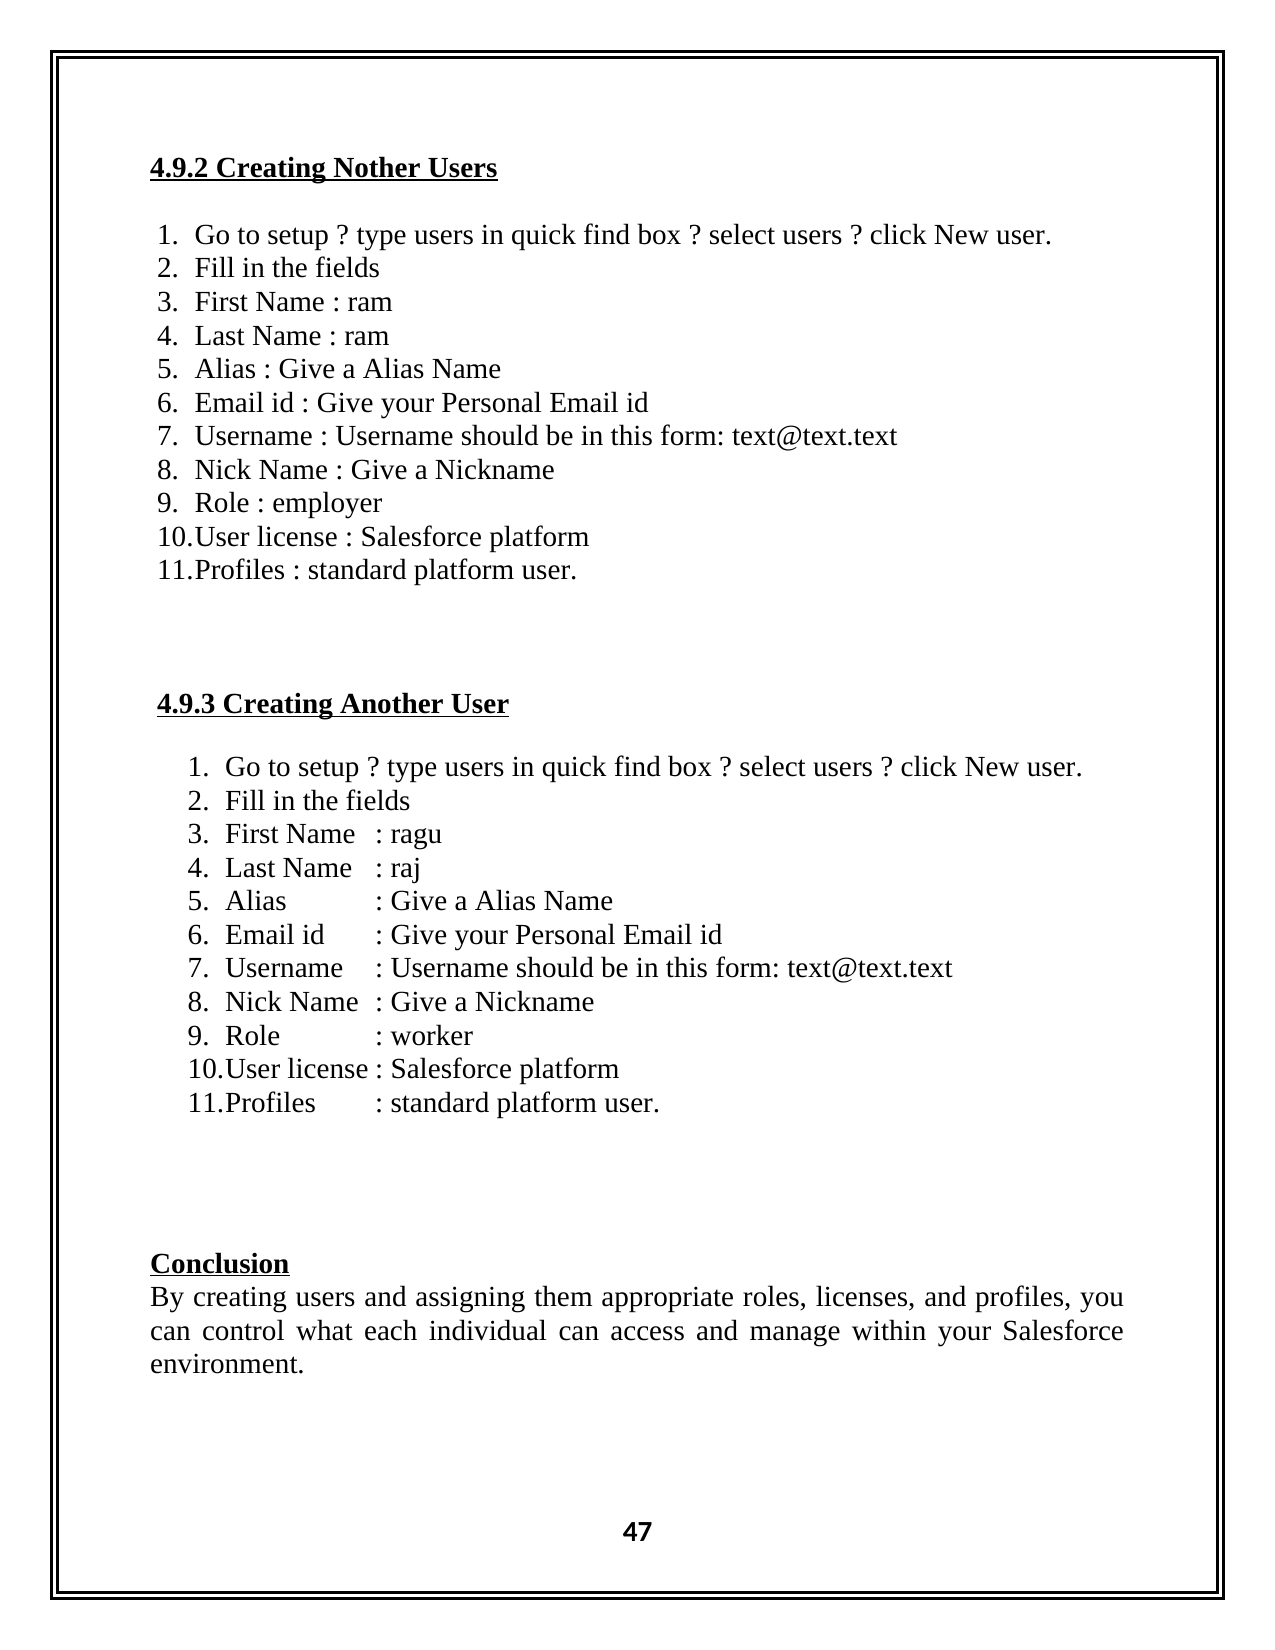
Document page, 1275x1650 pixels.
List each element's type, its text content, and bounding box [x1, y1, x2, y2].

list Profiles : standard platform user. [157, 552, 1125, 586]
list Role : employer [157, 485, 1125, 519]
list Fill in the fields [157, 251, 1125, 284]
text 4.9.2 Creating Nother Users [150, 150, 1125, 183]
list User license : Salesforce platform [187, 1051, 1125, 1085]
list Go to setup ? type users in quick find box ? select users ? click New user. [157, 217, 1125, 251]
list Alias : Give a Alias Name [187, 883, 1125, 917]
list Go to setup ? type users in quick find box ? select users ? click New user. [187, 749, 1125, 783]
list Username : Username should be in this form: text@text.text [187, 951, 1125, 984]
list Fill in the fields [187, 783, 1125, 816]
list First Name : ragu [187, 816, 1125, 850]
list Last Name : raj [187, 850, 1125, 883]
text 4.9.3 Creating Another User [157, 687, 1125, 720]
list Nick Name : Give a Nickname [157, 452, 1125, 485]
list Email id : Give your Personal Email id [187, 917, 1125, 951]
text Conclusion By creating users and assigning them appropriate roles, licenses, and profiles, you can control what each individual can access and manage within your Salesforce environment. [150, 1246, 1125, 1380]
list Nick Name : Give a Nickname [187, 984, 1125, 1018]
list Username : Username should be in this form: text@text.text [157, 418, 1125, 452]
list First Name : ram [157, 284, 1125, 318]
list User license : Salesforce platform [157, 519, 1125, 552]
list Role : worker [187, 1018, 1125, 1051]
list Profiles : standard platform user. [187, 1085, 1125, 1118]
list Email id : Give your Personal Email id [157, 385, 1125, 418]
list Last Name : ram [157, 318, 1125, 351]
list Alias : Give a Alias Name [157, 351, 1125, 385]
